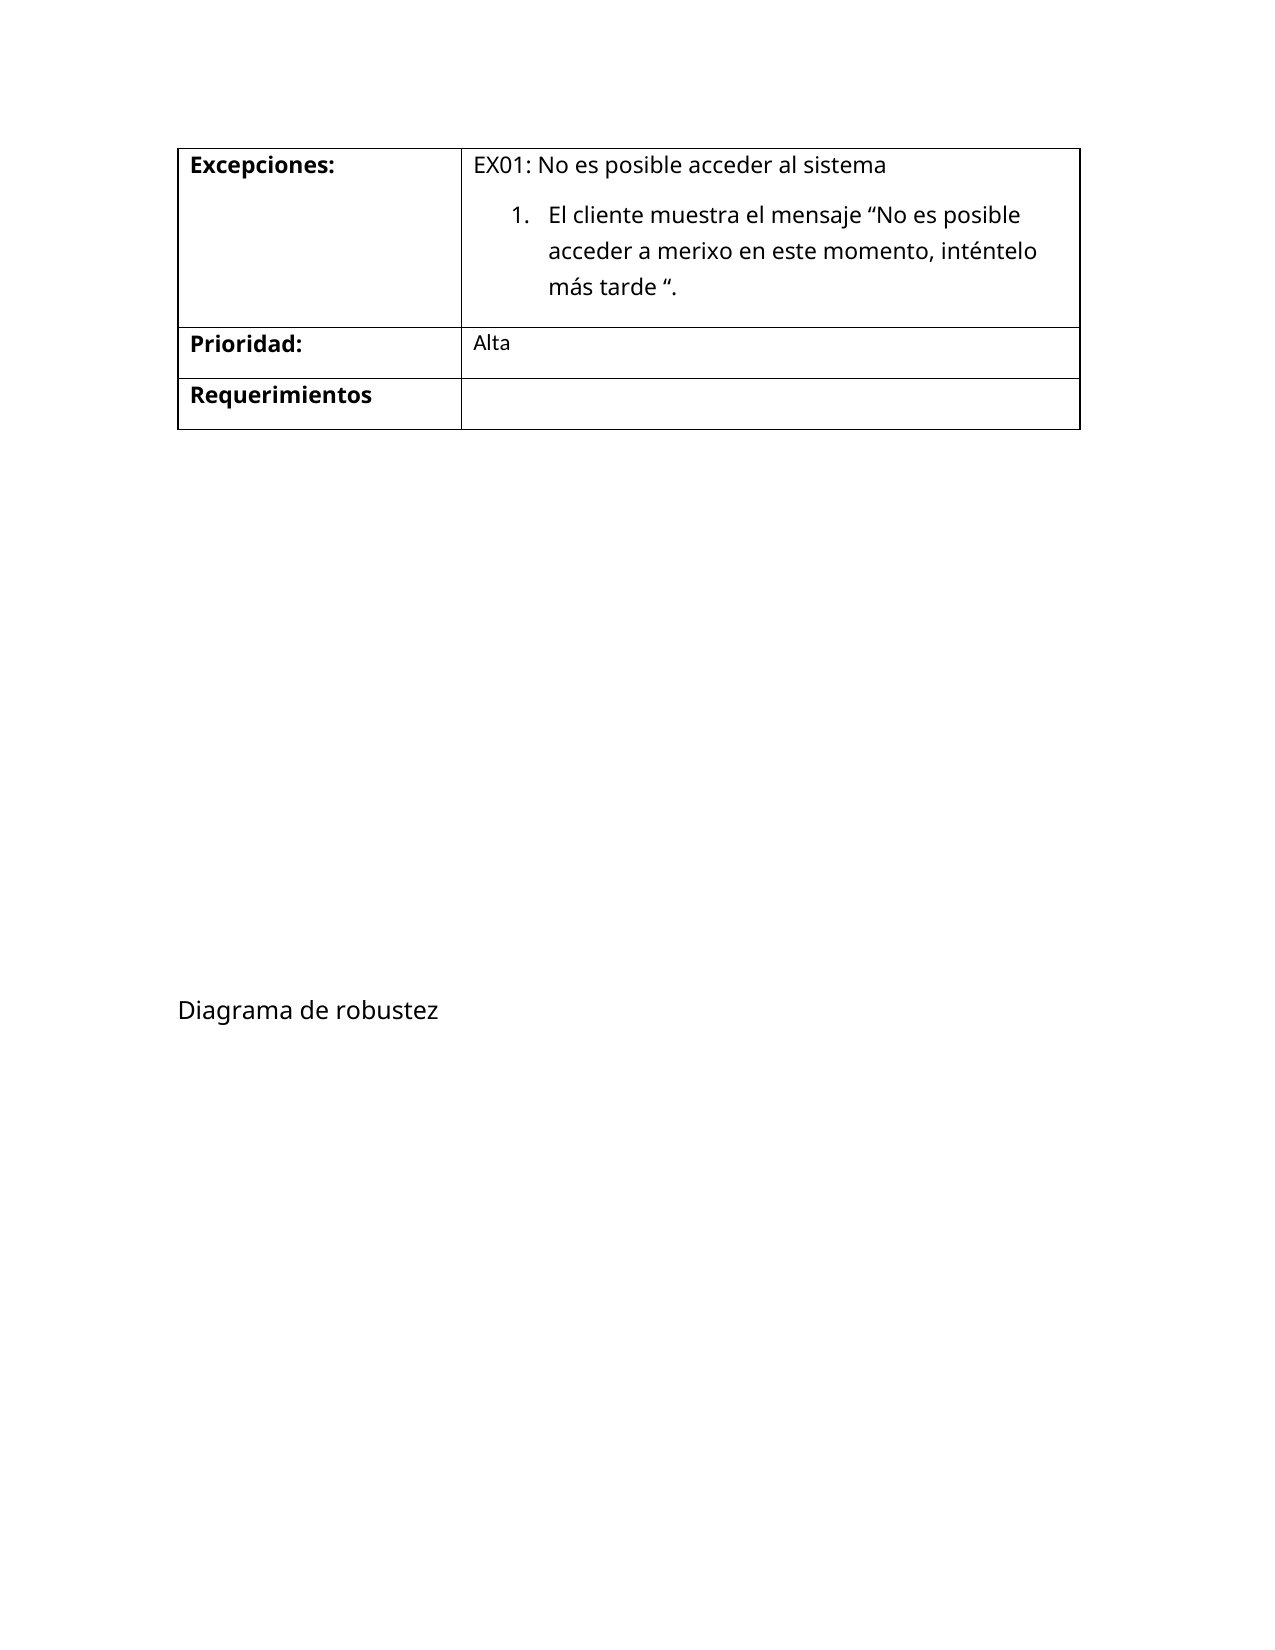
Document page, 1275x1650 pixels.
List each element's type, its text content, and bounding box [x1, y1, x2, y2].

table_cell Excepciones: [179, 149, 461, 327]
table_cell Prioridad: [179, 328, 461, 378]
subtitle Diagrama de robustez [177, 992, 1098, 1027]
table_cell [462, 379, 1079, 429]
table_cell Requerimientos [179, 379, 461, 429]
table_cell EX01: No es posible acceder al sistema El cliente muestra el mensaje “No es posible acceder a merixo en este momento, inténtelo más tarde “. [462, 149, 1079, 327]
